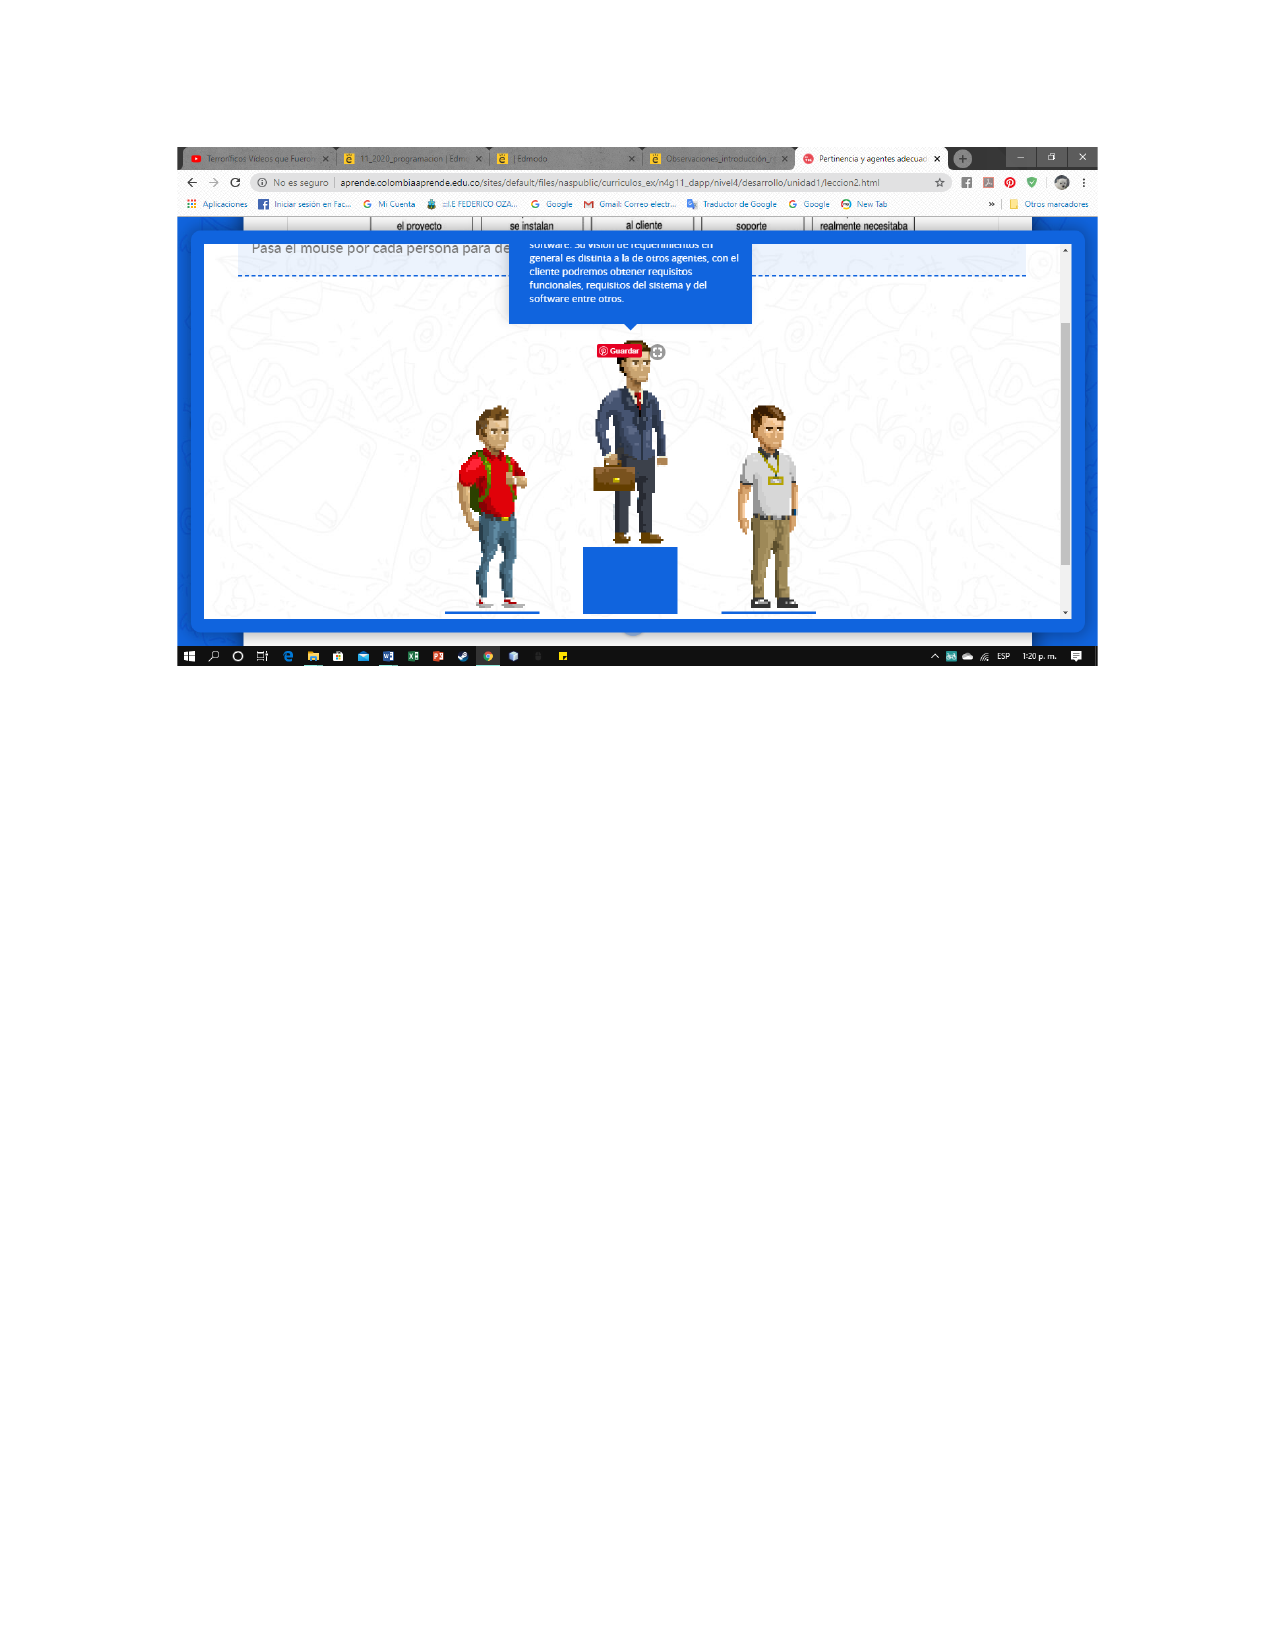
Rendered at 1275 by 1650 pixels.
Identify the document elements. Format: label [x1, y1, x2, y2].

picture [177, 147, 1098, 666]
